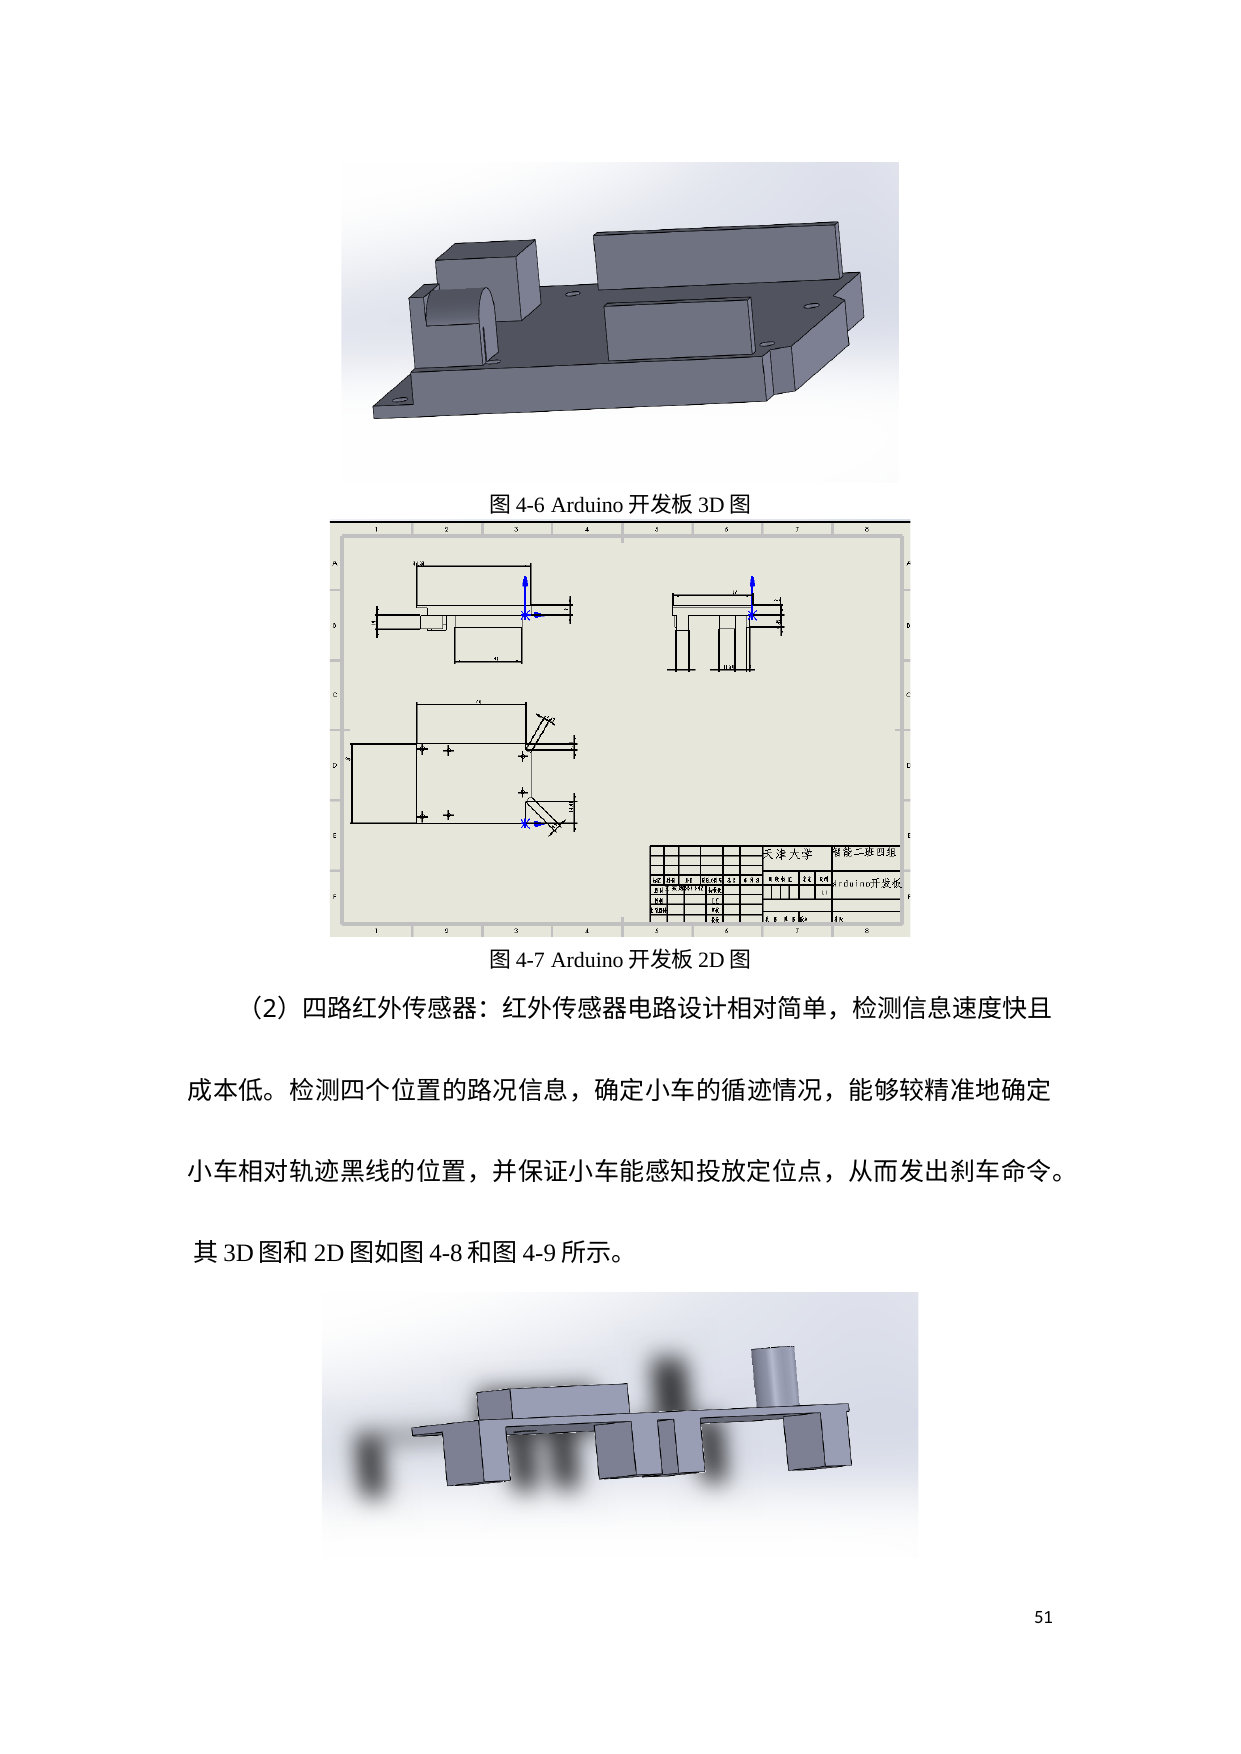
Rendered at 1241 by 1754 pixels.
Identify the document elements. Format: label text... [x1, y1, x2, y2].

picture [341, 162, 899, 483]
picture [321, 1292, 919, 1558]
picture [329, 519, 911, 937]
text （2）四路红外传感器：红外传感器电路设计相对简单，检测信息速度快且成本低。检测四个位置的路况信息，确定小车的循迹情况，能够较精准地确定小车相对轨迹黑线的位置，并保证小车能感知投放定位点，从而发出刹车命令。 其3D图和2D图如图4-8和图4-9所示。 [187, 974, 1053, 1283]
text 图4-6 Arduino开发板3D图 [187, 487, 1053, 519]
text 图4-7 Arduino开发板2D图 [187, 942, 1053, 974]
